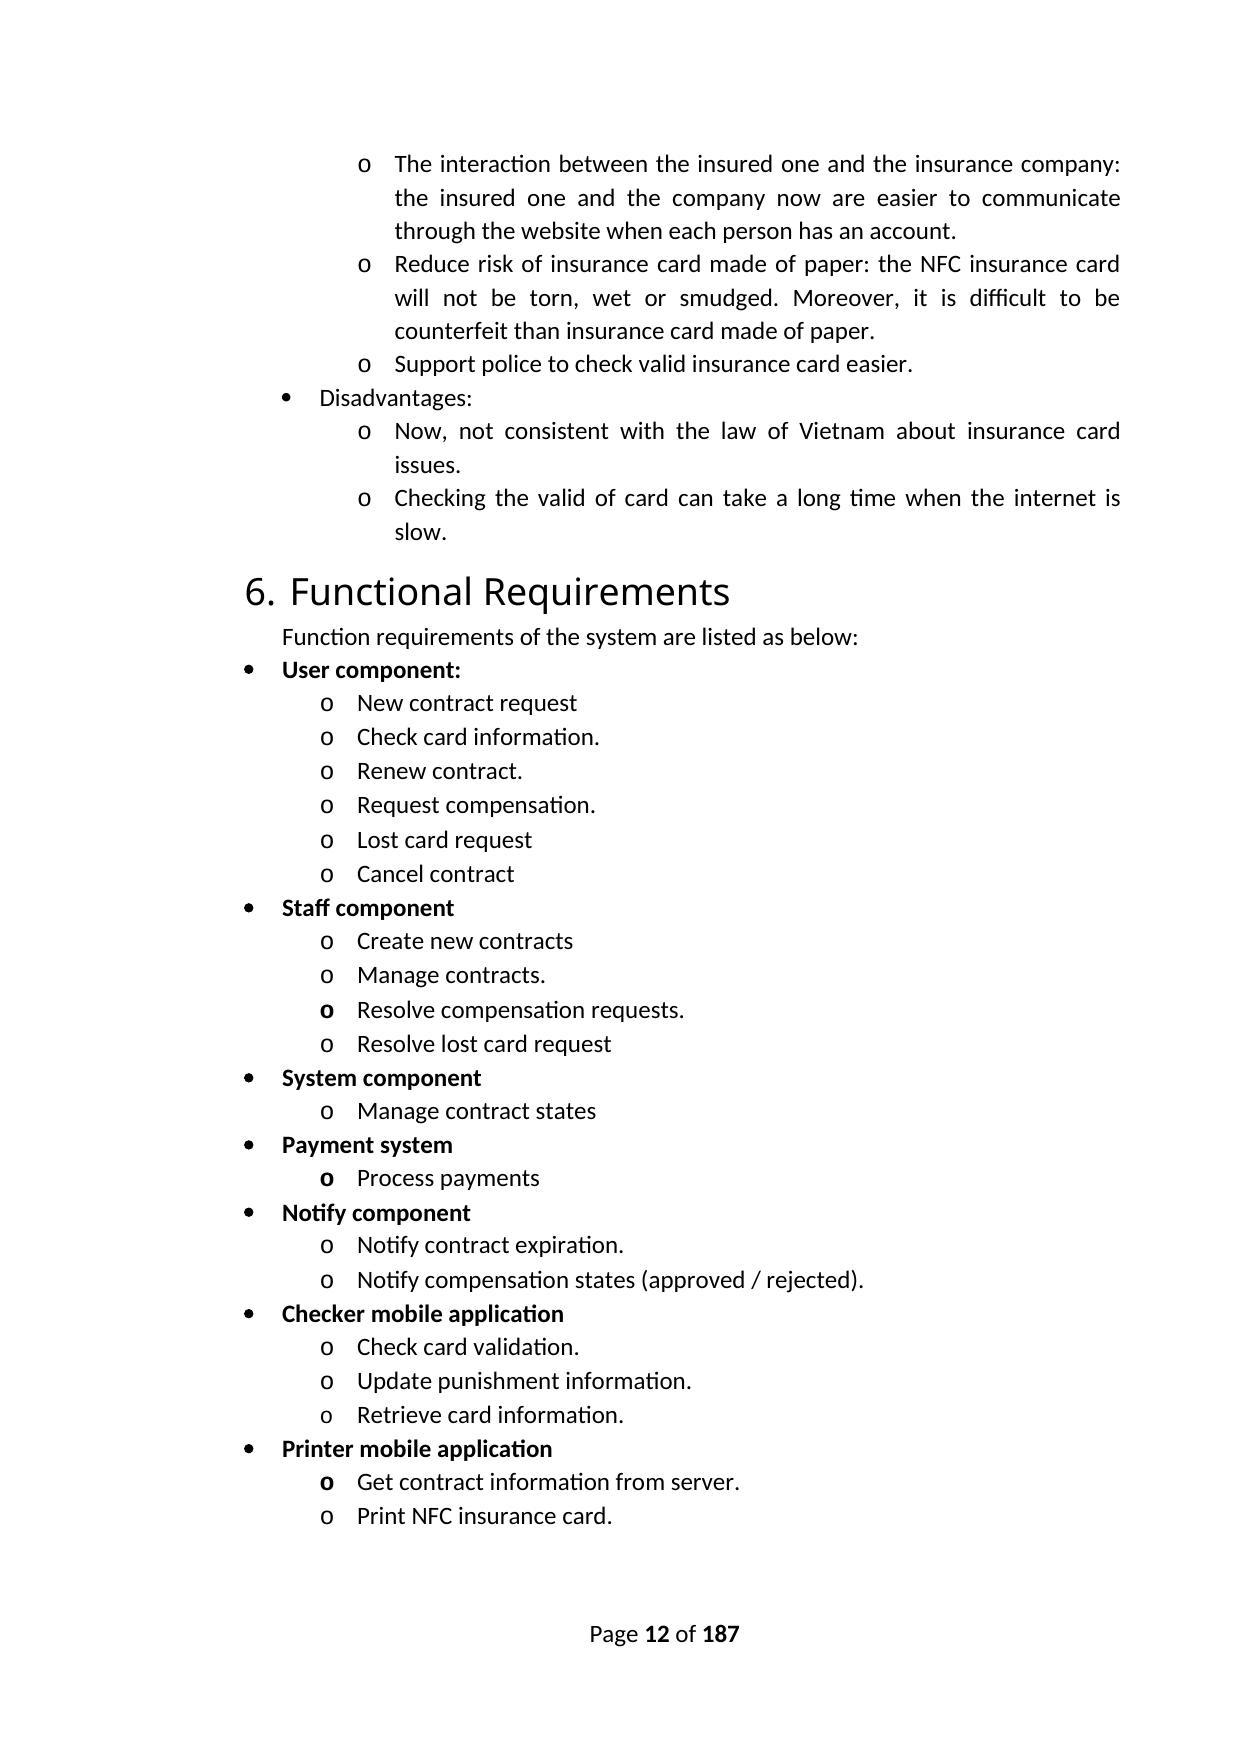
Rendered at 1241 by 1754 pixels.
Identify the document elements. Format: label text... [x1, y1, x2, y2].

list Get contract information from server. [319, 1466, 1122, 1498]
list Manage contract states [319, 1095, 1122, 1127]
list Checker mobile application [244, 1298, 1122, 1329]
list Printer mobile application [244, 1433, 1122, 1464]
subtitle Functional Requirements [244, 566, 1122, 617]
list Reduce risk of insurance card made of paper: the NFC insurance card will not be torn, wet or smudged. Moreover, it is difficult to be counterfeit than insurance card made of paper. [357, 248, 1122, 345]
list Support police to check valid insurance card easier. [357, 348, 1122, 379]
list Disadvantages: [282, 382, 1122, 412]
list Update punishment information. [319, 1365, 1122, 1397]
list Check card validation. [319, 1331, 1122, 1363]
list Check card information. [319, 721, 1122, 753]
list Resolve lost card request [319, 1028, 1122, 1060]
list Function requirements of the system are listed as below: [282, 621, 1122, 651]
list The interaction between the insured one and the insurance company: the insured one and the company now are easier to communicate through the website when each person has an account. [357, 148, 1122, 245]
list New contract request [319, 687, 1122, 718]
list Notify component [244, 1197, 1122, 1227]
list Process payments [319, 1162, 1122, 1194]
list Payment system [244, 1129, 1122, 1160]
list Lost card request [319, 824, 1122, 856]
list Print NFC insurance card. [319, 1500, 1122, 1532]
list Staff component [244, 892, 1122, 923]
list User component: [244, 654, 1122, 684]
list System component [244, 1062, 1122, 1093]
list Renew contract. [319, 755, 1122, 787]
list Create new contracts [319, 925, 1122, 957]
list Now, not consistent with the law of Vietnam about insurance card issues. [357, 415, 1122, 479]
list Manage contracts. [319, 959, 1122, 991]
list Resolve compensation requests. [319, 994, 1122, 1026]
list Retrieve card information. [319, 1399, 1122, 1431]
list Cancel contract [319, 858, 1122, 890]
list Request compensation. [319, 789, 1122, 821]
list Notify contract expiration. [319, 1229, 1122, 1261]
list Checking the valid of card can take a long time when the internet is slow. [357, 482, 1122, 547]
list Notify compensation states (approved / rejected). [319, 1264, 1122, 1296]
